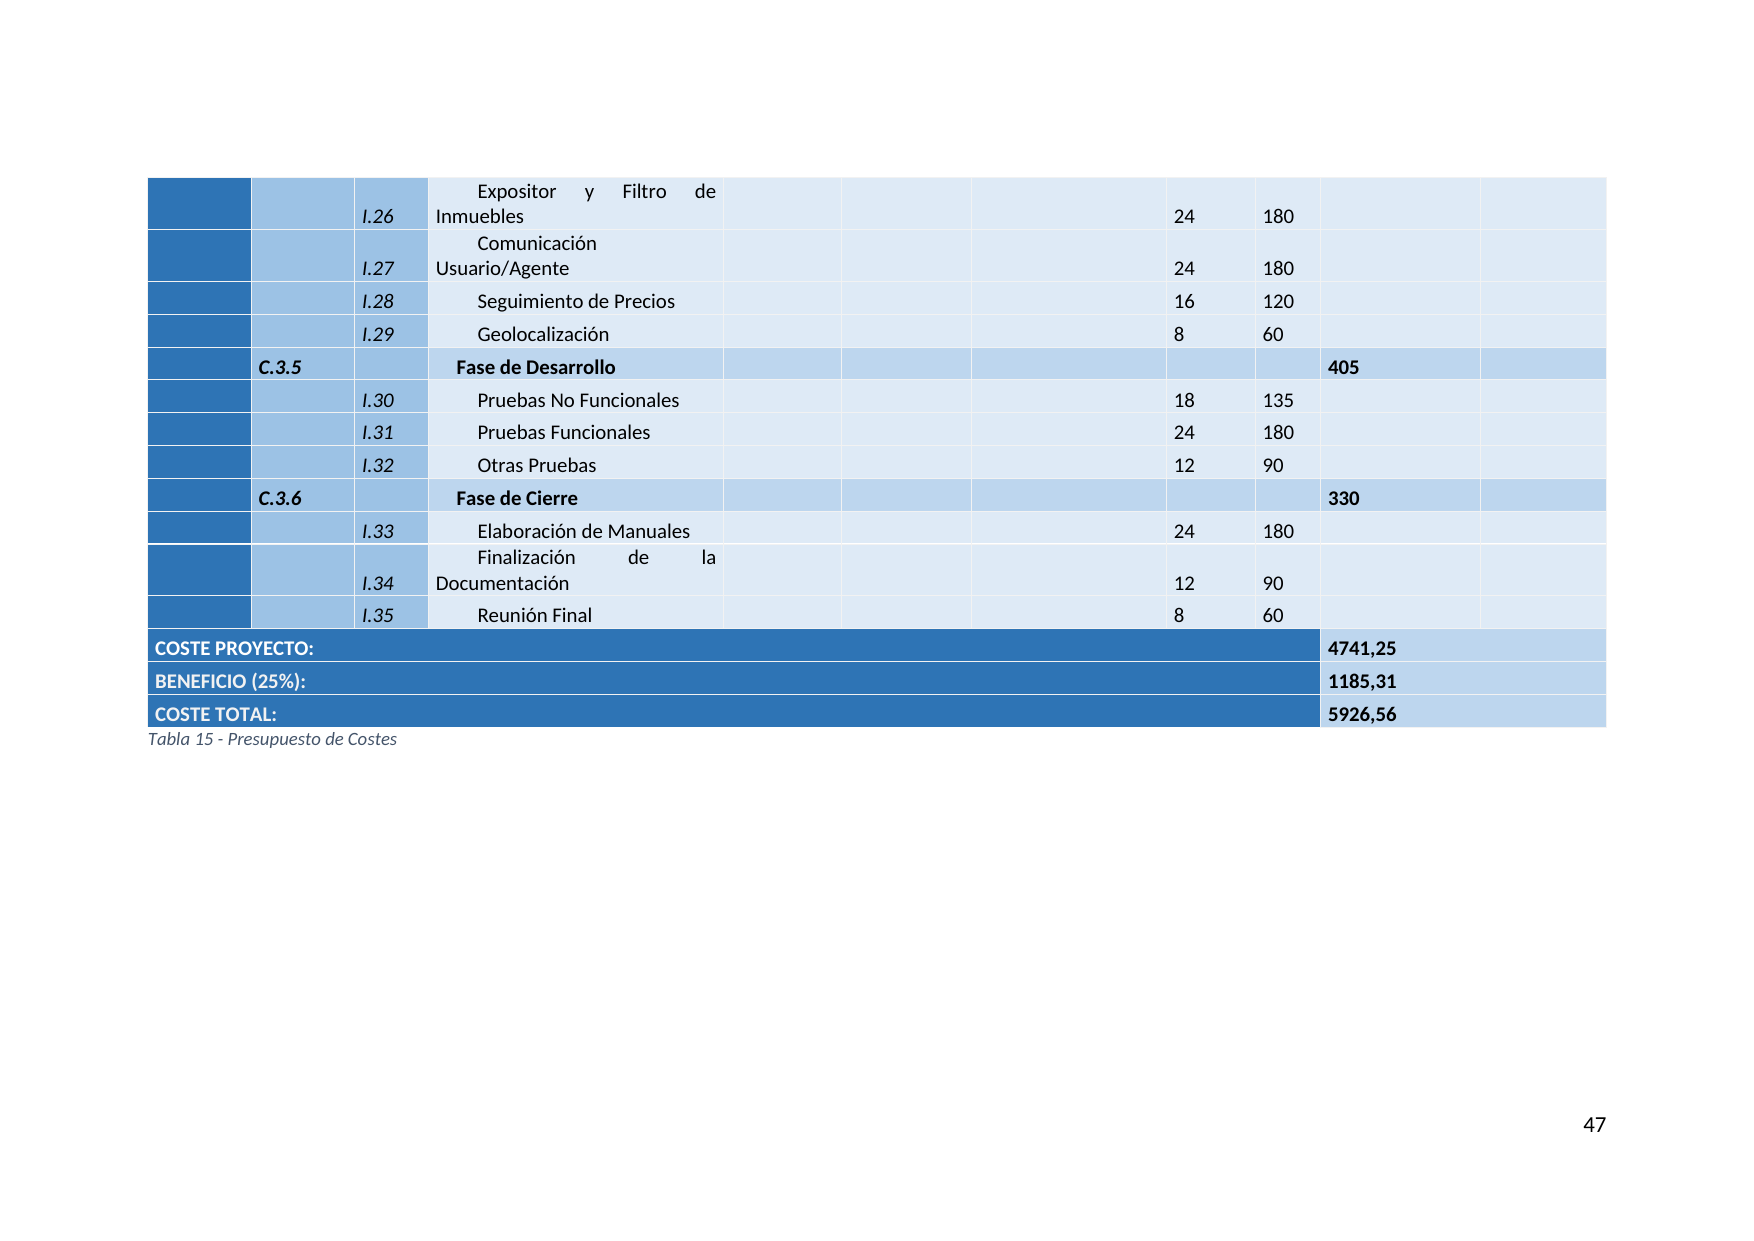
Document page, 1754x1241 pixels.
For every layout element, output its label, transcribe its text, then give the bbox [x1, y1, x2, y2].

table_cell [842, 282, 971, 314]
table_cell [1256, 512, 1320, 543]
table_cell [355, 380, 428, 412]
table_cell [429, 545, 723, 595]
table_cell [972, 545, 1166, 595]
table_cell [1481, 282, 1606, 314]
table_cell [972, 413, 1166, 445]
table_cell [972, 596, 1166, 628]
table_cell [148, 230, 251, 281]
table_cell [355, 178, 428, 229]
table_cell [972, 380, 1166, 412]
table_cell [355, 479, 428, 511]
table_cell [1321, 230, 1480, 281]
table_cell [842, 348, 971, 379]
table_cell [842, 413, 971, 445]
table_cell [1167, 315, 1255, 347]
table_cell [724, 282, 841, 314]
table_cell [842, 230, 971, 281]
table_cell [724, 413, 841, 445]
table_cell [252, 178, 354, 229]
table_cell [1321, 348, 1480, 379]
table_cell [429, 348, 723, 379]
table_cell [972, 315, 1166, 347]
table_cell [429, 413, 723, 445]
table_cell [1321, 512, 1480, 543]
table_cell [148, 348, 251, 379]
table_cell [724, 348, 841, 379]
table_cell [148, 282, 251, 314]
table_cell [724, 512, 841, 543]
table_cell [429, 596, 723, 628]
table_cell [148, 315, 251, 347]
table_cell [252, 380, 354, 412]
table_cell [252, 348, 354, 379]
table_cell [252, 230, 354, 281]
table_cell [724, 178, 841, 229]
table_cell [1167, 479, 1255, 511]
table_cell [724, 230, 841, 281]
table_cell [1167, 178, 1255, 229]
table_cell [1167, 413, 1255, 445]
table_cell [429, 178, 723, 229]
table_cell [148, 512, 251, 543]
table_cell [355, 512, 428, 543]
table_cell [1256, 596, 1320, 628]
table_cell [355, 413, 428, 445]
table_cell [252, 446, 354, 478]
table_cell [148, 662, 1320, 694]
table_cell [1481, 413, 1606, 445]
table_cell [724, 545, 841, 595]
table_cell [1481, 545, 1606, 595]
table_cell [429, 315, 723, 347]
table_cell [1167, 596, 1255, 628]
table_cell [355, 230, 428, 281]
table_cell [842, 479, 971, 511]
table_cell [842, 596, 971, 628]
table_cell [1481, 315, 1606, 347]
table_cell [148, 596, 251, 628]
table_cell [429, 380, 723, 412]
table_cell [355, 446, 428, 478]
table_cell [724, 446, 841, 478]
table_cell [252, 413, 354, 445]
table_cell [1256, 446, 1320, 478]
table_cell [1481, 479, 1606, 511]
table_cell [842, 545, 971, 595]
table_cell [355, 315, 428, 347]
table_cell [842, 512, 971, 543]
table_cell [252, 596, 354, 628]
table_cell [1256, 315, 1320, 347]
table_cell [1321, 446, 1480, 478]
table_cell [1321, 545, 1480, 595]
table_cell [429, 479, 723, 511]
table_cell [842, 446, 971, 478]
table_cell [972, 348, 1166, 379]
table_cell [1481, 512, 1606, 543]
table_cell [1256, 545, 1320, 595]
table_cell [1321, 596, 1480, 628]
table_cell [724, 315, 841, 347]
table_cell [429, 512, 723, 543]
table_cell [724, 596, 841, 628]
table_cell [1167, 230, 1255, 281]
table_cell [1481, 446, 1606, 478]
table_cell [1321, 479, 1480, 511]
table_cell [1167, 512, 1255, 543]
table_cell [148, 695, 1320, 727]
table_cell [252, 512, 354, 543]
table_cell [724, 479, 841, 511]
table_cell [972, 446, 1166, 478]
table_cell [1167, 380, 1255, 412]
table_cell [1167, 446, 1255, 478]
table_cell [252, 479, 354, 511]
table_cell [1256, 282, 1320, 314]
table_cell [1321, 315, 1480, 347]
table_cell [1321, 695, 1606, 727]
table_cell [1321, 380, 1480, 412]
text Tabla 15 - Presupuesto de Costes [148, 728, 1606, 751]
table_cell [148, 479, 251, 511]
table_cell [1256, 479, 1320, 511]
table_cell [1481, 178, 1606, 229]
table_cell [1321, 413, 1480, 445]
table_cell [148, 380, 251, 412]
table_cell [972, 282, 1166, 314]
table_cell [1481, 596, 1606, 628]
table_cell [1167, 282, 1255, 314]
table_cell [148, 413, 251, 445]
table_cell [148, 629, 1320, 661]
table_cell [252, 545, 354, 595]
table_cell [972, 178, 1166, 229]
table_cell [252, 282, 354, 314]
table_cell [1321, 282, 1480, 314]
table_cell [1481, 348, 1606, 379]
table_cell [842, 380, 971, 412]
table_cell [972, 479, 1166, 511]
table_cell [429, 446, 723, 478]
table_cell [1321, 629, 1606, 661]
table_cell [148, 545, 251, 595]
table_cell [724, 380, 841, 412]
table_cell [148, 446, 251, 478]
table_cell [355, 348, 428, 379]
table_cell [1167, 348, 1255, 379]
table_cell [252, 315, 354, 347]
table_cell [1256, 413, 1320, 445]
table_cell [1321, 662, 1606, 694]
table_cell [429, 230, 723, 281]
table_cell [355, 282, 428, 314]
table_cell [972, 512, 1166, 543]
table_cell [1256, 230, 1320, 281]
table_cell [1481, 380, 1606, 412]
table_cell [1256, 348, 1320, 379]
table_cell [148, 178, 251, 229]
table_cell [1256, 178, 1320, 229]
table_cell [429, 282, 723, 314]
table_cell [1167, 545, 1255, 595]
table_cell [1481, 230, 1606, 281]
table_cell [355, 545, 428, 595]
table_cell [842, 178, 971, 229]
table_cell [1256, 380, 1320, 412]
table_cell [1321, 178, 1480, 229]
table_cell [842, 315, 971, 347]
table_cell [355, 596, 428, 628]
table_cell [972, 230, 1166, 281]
